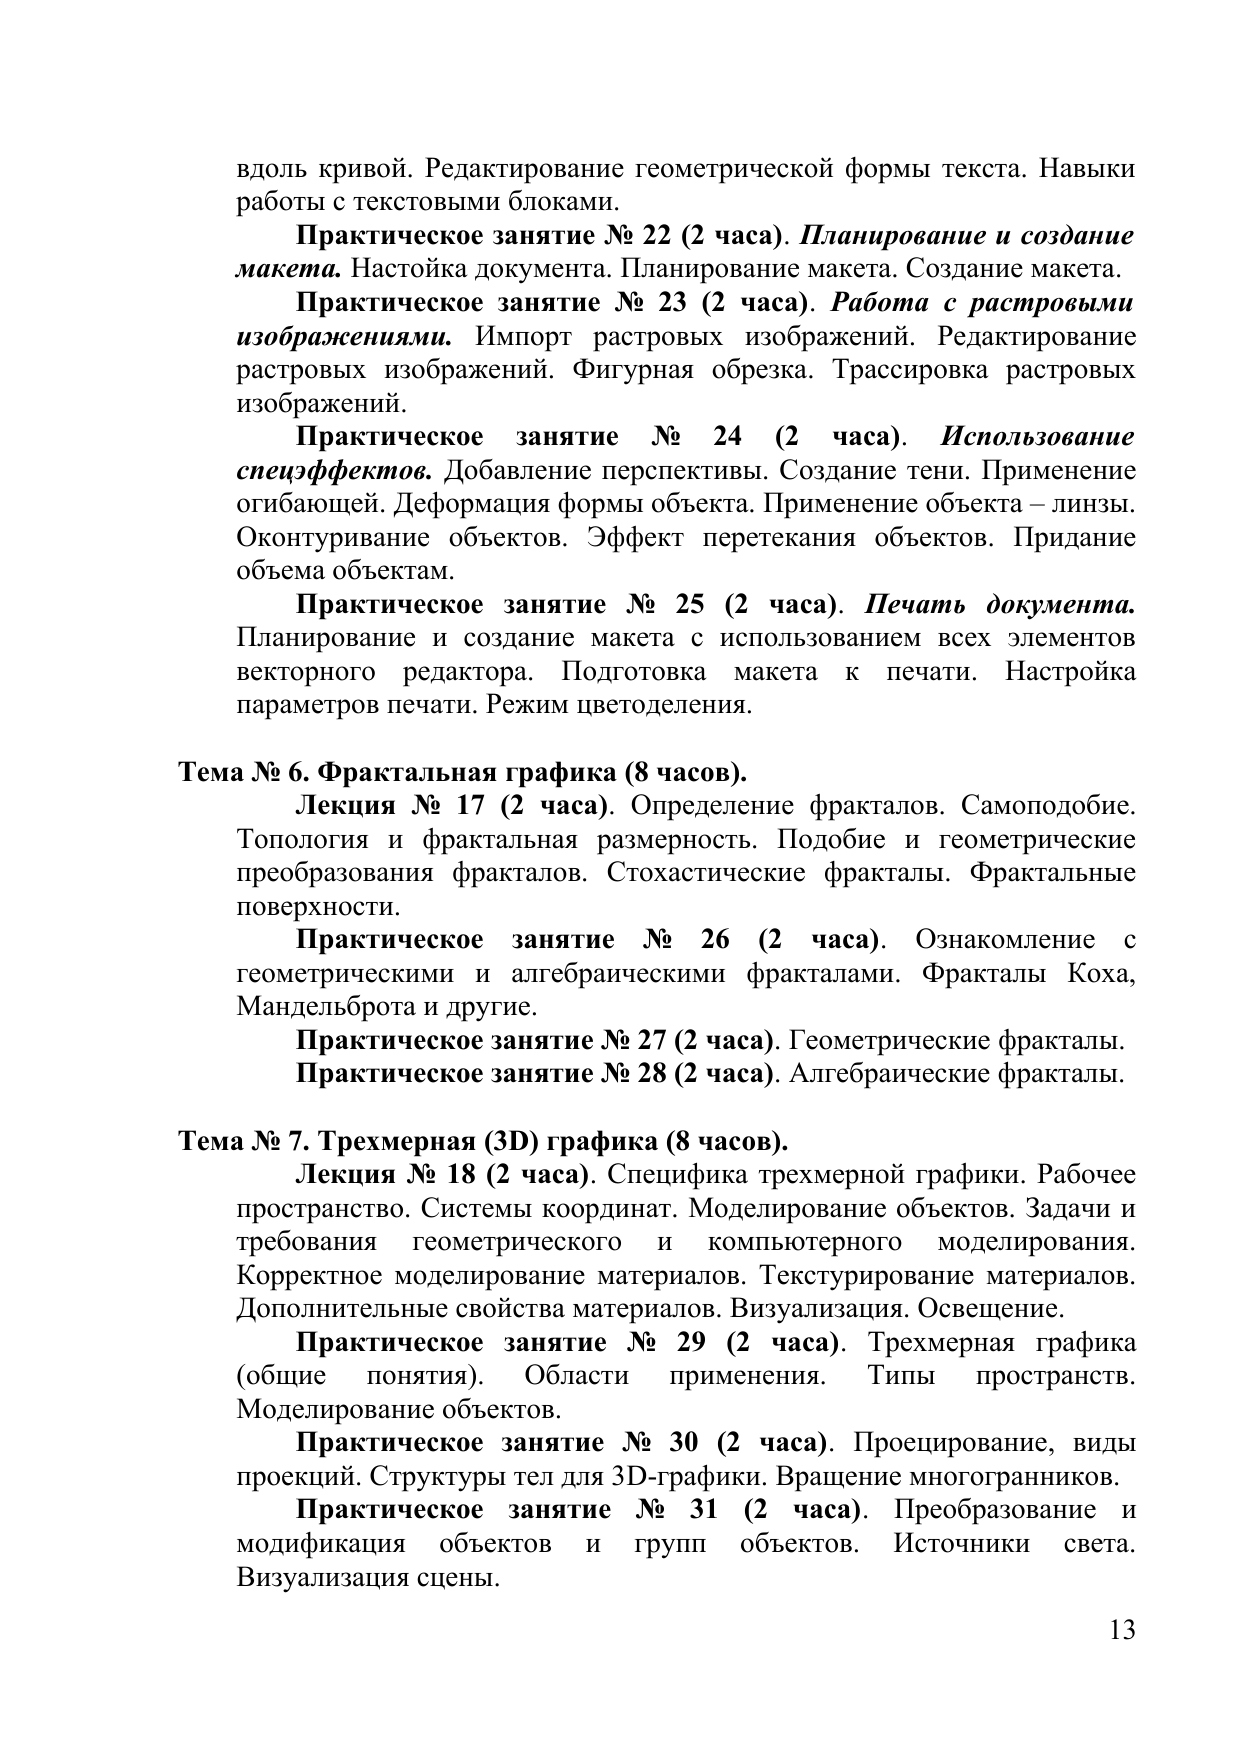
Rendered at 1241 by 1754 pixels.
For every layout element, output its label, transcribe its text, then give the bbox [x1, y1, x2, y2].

text Практическое занятие № 30 (2 часа). Проецирование, виды проекций. Структуры тел для 3D-графики. Вращение многогранников. [236, 1424, 1137, 1492]
text Практическое занятие № 29 (2 часа). Трехмерная графика (общие понятия). Области применения. Типы пространств. Моделирование объектов. [236, 1324, 1137, 1424]
text Практическое занятие № 27 (2 часа). Геометрические фракталы. [236, 1022, 1137, 1056]
text Тема № 6. Фрактальная графика (8 часов). [177, 754, 1137, 787]
text Практическое занятие № 22 (2 часа). Планирование и создание макета. Настойка документа. Планирование макета. Создание макета. [236, 217, 1137, 284]
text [236, 150, 1137, 217]
text Практическое занятие № 23 (2 часа). Работа с растровыми изображениями. Импорт растровых изображений. Редактирование растровых изображений. Фигурная обрезка. Трассировка растровых изображений. [236, 284, 1137, 418]
text Тема № 7. Трехмерная (3D) графика (8 часов). [177, 1123, 1137, 1156]
text Лекция № 17 (2 часа). Определение фракталов. Самоподобие. Топология и фрактальная размерность. Подобие и геометрические преобразования фракталов. Стохастические фракталы. Фрактальные поверхности. [236, 787, 1137, 921]
text Практическое занятие № 26 (2 часа). Ознакомление с геометрическими и алгебраическими фракталами. Фракталы Коха, Мандельброта и другие. [236, 921, 1137, 1022]
text Практическое занятие № 25 (2 часа). Печать документа. Планирование и создание макета с использованием всех элементов векторного редактора. Подготовка макета к печати. Настройка параметров печати. Режим цветоделения. [236, 586, 1137, 720]
text Практическое занятие № 28 (2 часа). Алгебраические фракталы. [236, 1056, 1137, 1089]
text Практическое занятие № 31 (2 часа). Преобразование и модификация объектов и групп объектов. Источники света. Визуализация сцены. [236, 1492, 1137, 1592]
text Практическое занятие № 24 (2 часа). Использование спецэффектов. Добавление перспективы. Создание тени. Применение огибающей. Деформация формы объекта. Применение объекта – линзы. Оконтуривание объектов. Эффект перетекания объектов. Придание объема объектам. [236, 418, 1137, 586]
text Лекция № 18 (2 часа). Специфика трехмерной графики. Рабочее пространство. Системы координат. Моделирование объектов. Задачи и требования геометрического и компьютерного моделирования. Корректное моделирование материалов. Текстурирование материалов. Дополнительные свойства материалов. Визуализация. Освещение. [236, 1156, 1137, 1324]
